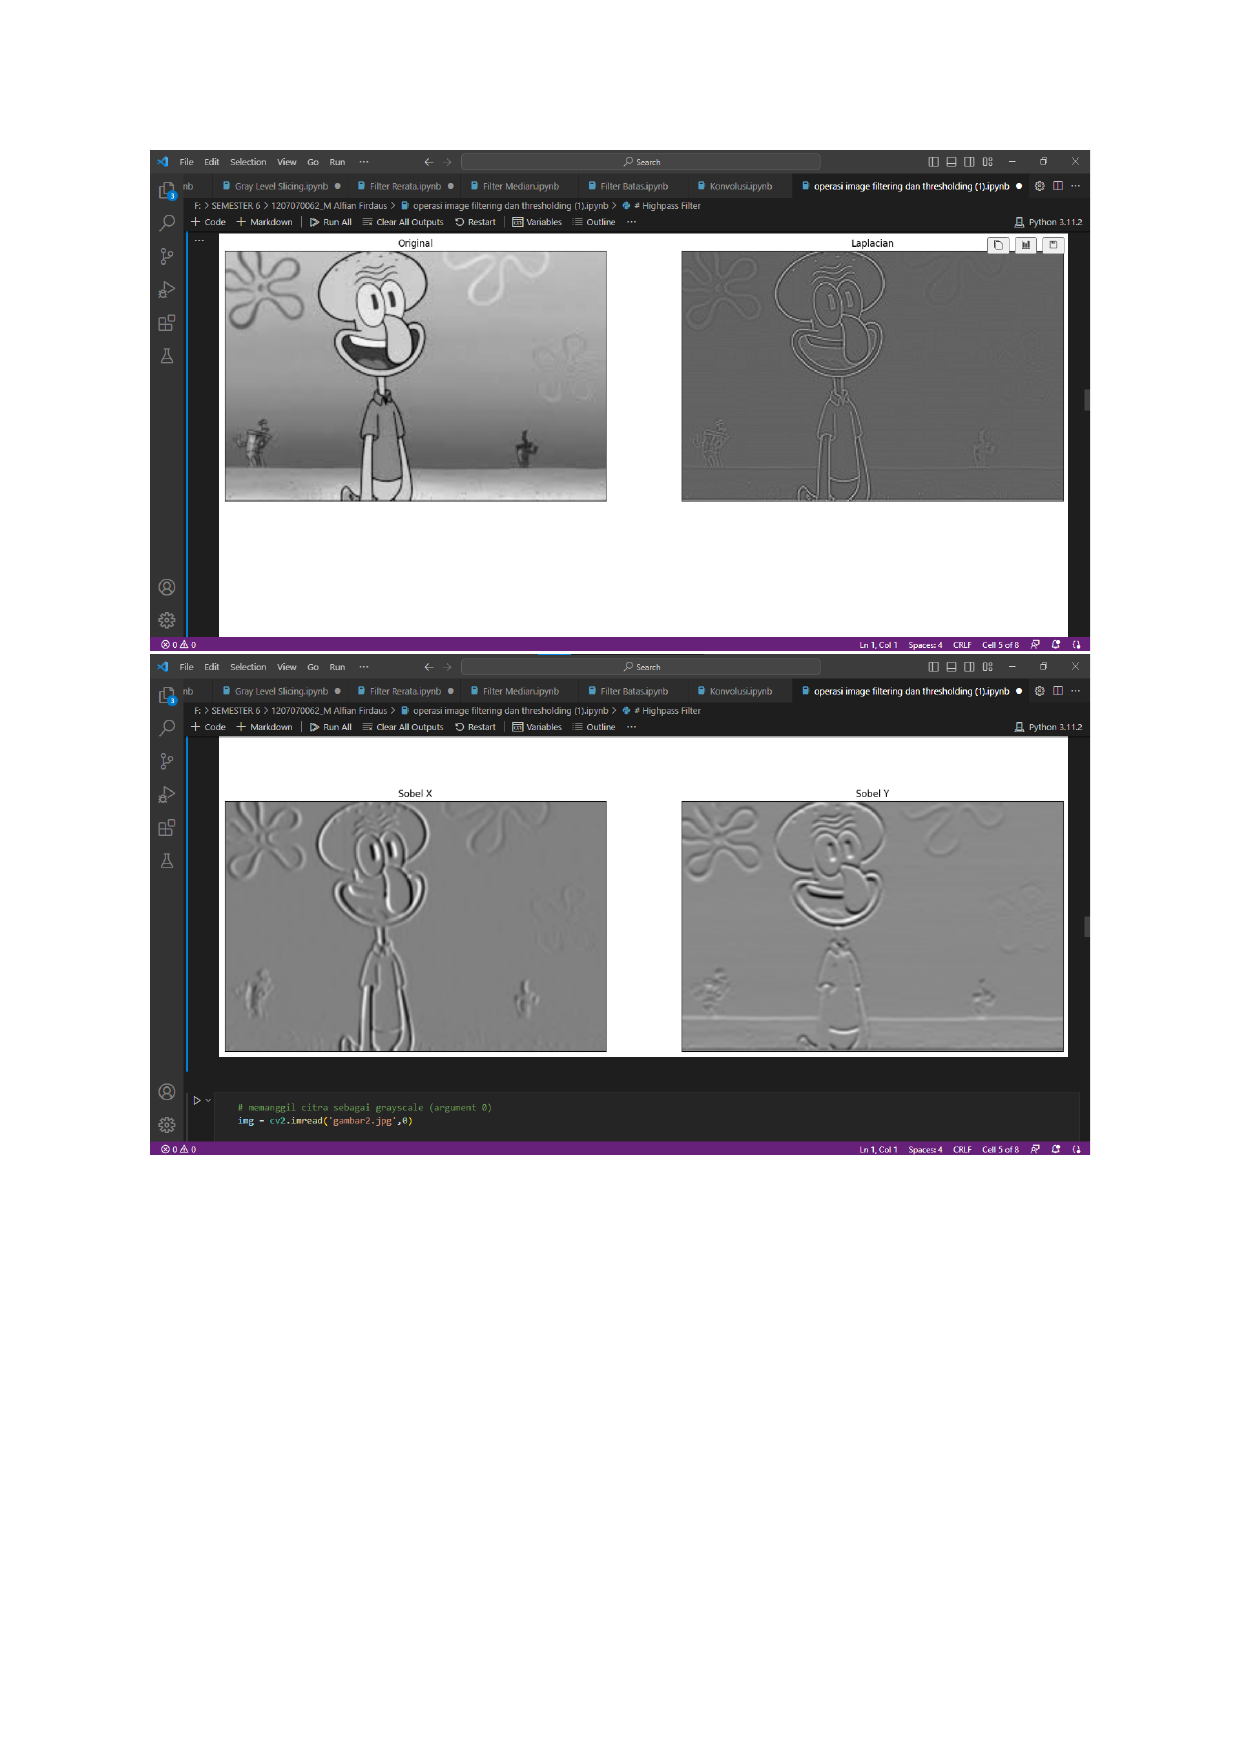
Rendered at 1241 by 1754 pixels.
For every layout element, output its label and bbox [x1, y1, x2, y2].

picture [150, 654, 1091, 1155]
picture [150, 150, 1091, 651]
